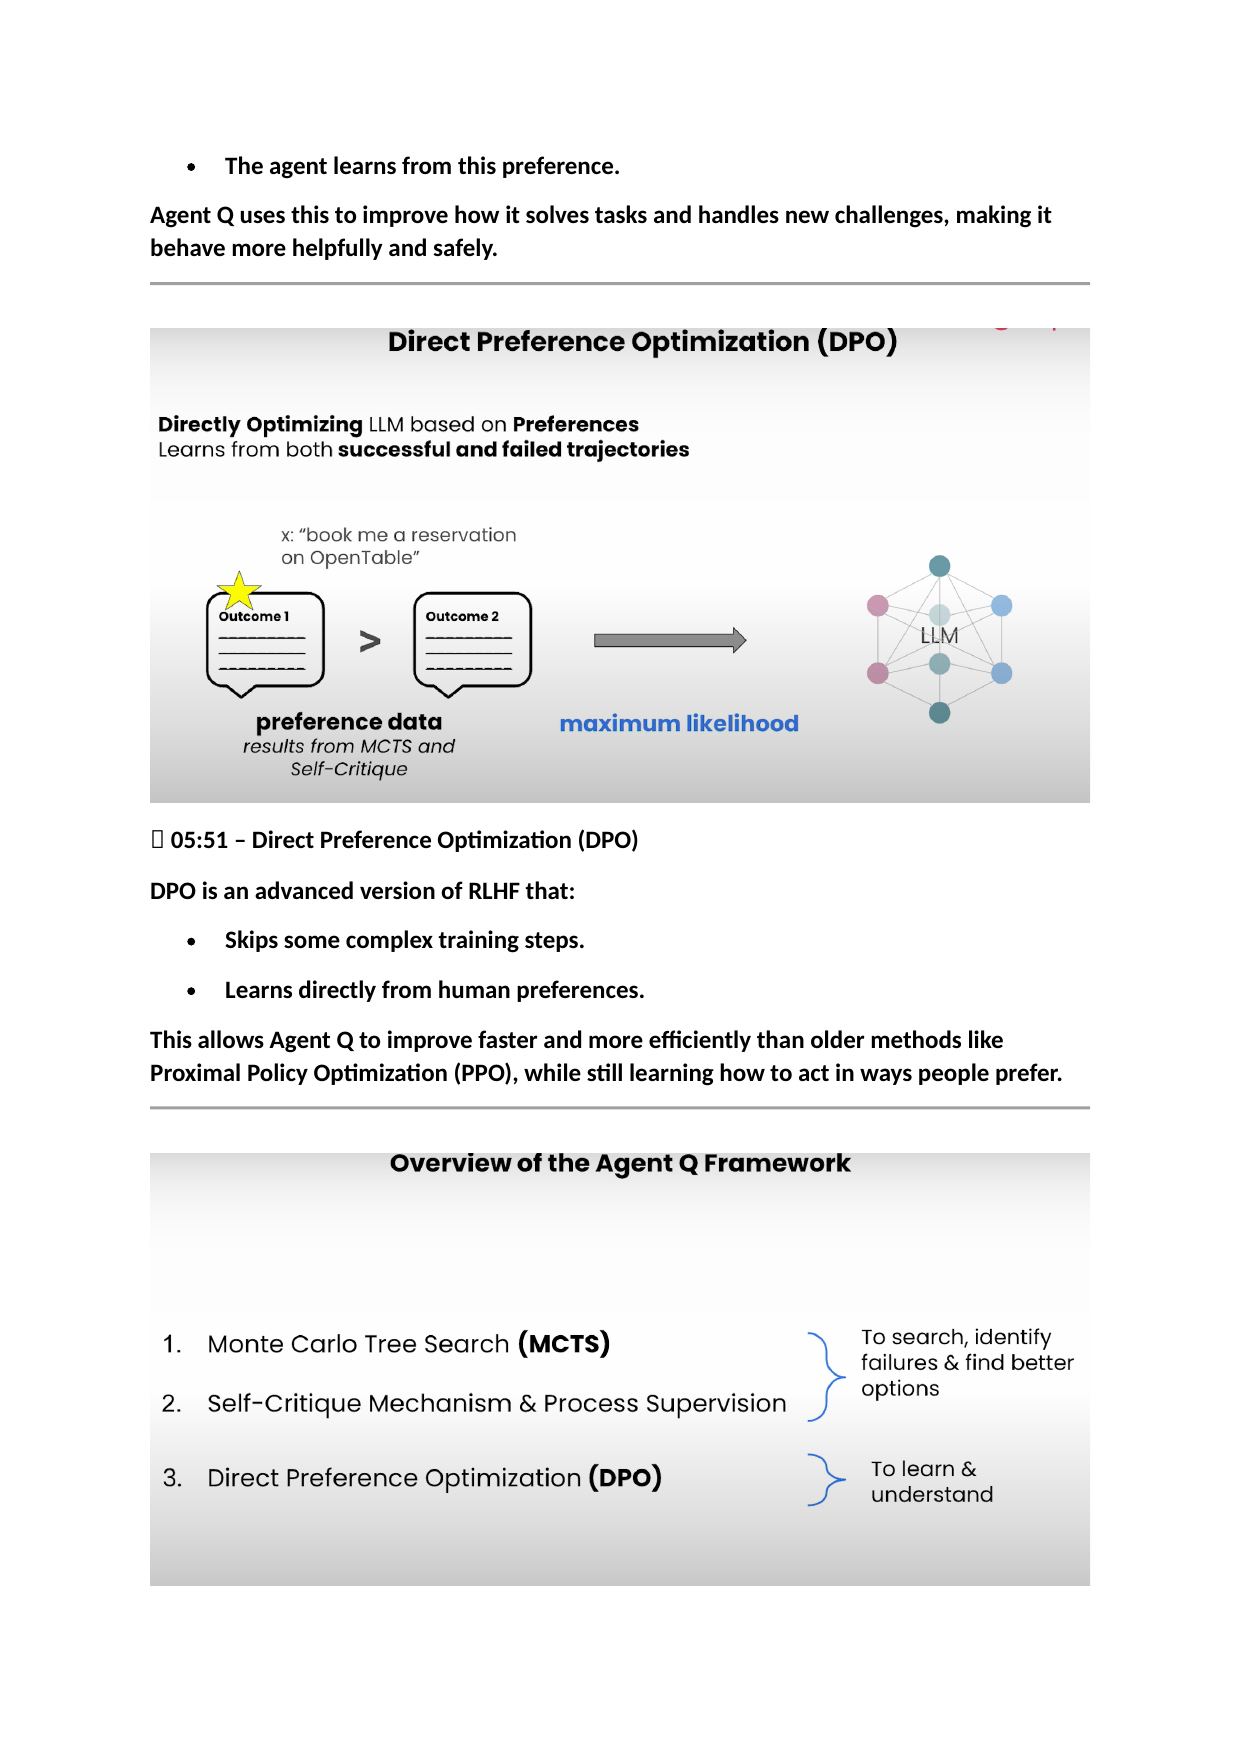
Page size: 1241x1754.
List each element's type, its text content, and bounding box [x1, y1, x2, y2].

list Skips some complex training steps. [187, 924, 1090, 955]
picture [150, 1153, 1091, 1586]
text Agent Q uses this to improve how it solves tasks and handles new challenges, making it behave more helpfully and safely. [150, 199, 1090, 263]
list The agent learns from this preference. [187, 150, 1090, 181]
text DPO is an advanced version of RLHF that: [150, 875, 1090, 906]
text 🧮 05:51 – Direct Preference Optimization (DPO) [150, 822, 1090, 856]
list Learns directly from human preferences. [187, 974, 1090, 1005]
picture [150, 328, 1091, 803]
text This allows Agent Q to improve faster and more efficiently than older methods like Proximal Policy Optimization (PPO), while still learning how to act in ways people prefer. [150, 1024, 1090, 1087]
